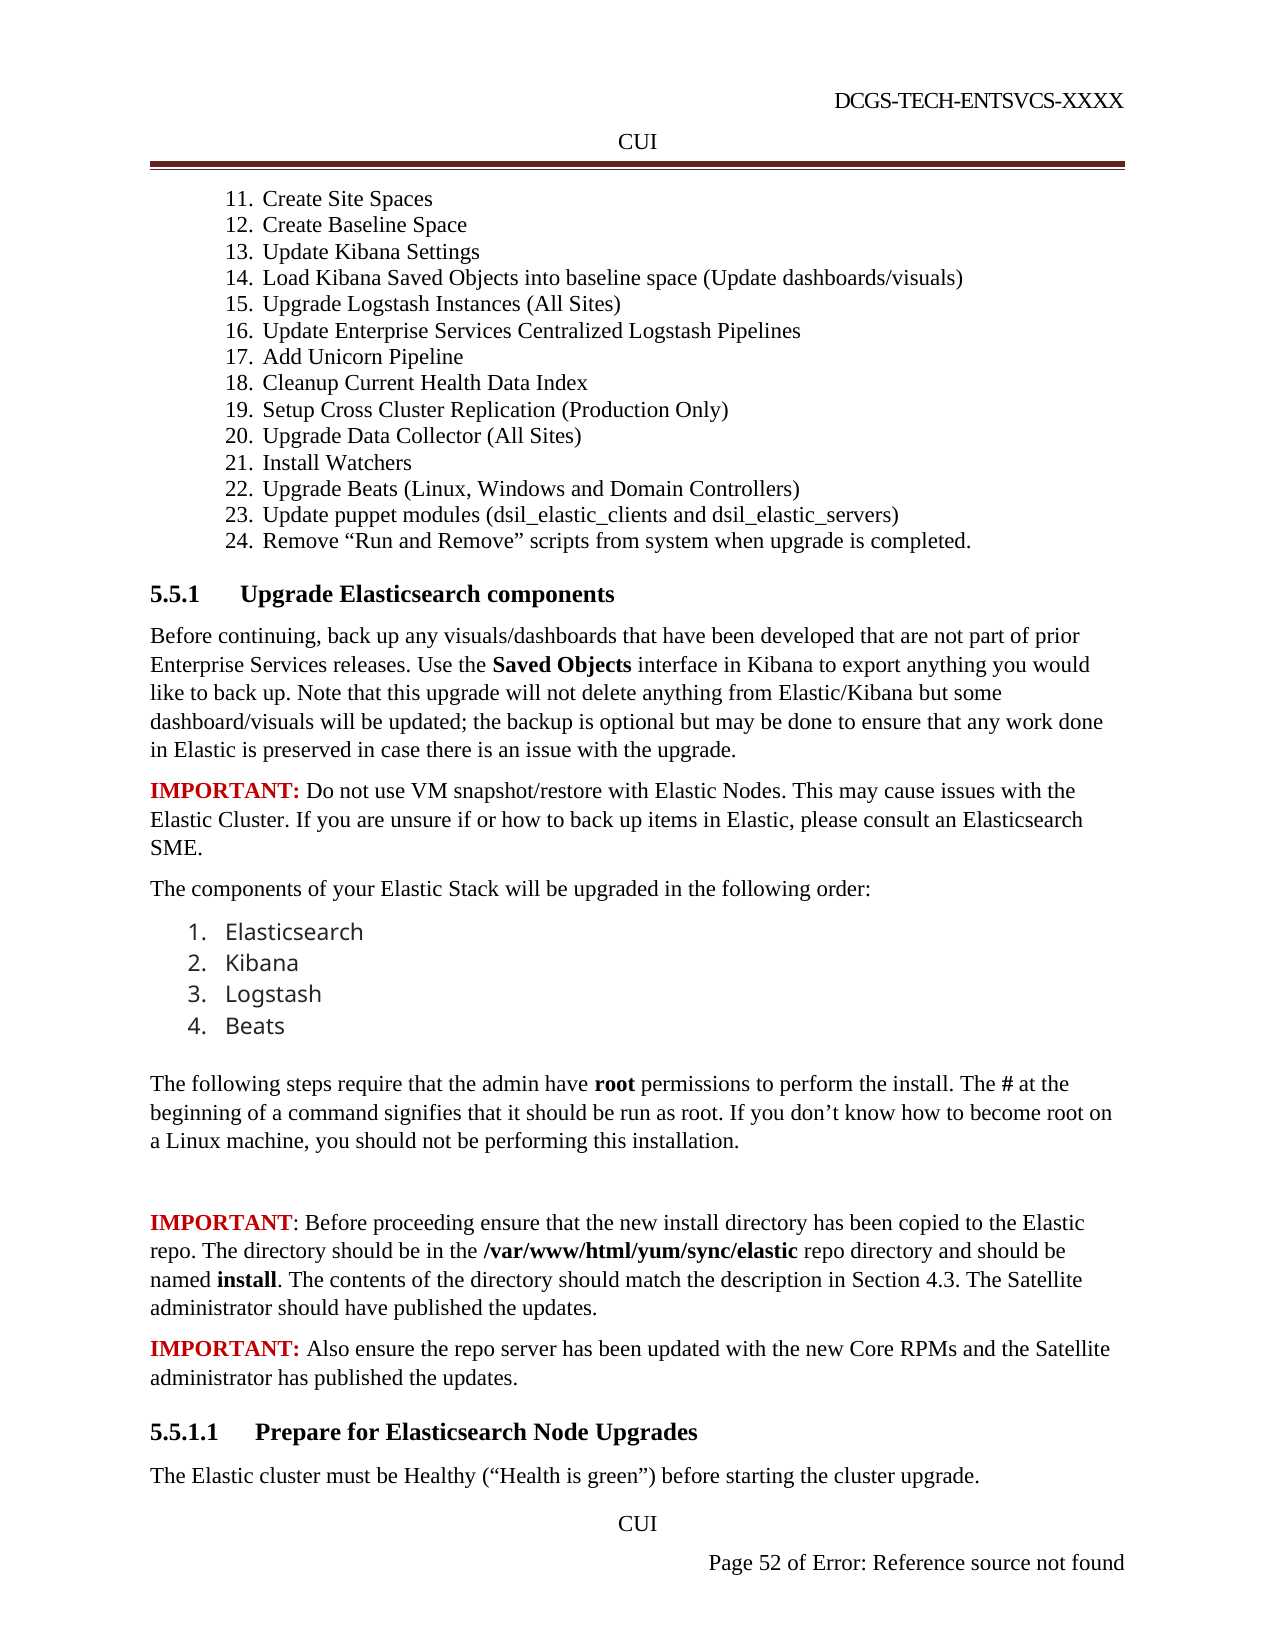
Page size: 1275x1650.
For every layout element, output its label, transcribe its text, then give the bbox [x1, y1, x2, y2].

text The Elastic cluster must be Healthy (“Health is green”) before starting the cluster upgrade. [150, 1462, 1125, 1489]
list Install Watchers [225, 448, 1125, 475]
list Beats [187, 1010, 1125, 1041]
list Create Site Spaces [225, 185, 1125, 211]
text The components of your Elastic Stack will be upgraded in the following order: [150, 875, 1125, 901]
list Elasticsearch [187, 916, 1125, 947]
subtitle Upgrade Elasticsearch components [150, 579, 1125, 608]
list Update Enterprise Services Centralized Logstash Pipelines [225, 317, 1125, 343]
list Add Unicorn Pipeline [225, 343, 1125, 369]
text Before continuing, back up any visuals/dashboards that have been developed that are not part of prior Enterprise Services releases. Use the Saved Objects interface in Kibana to export anything you would like to back up. Note that this upgrade will not delete anything from Elastic/Kibana but some dashboard/visuals will be updated; the backup is optional but may be done to ensure that any work done in Elastic is preserved in case there is an issue with the upgrade. [150, 622, 1125, 763]
list Update puppet modules (dsil_elastic_clients and dsil_elastic_servers) [225, 501, 1125, 528]
list Update Kibana Settings [225, 238, 1125, 264]
text The following steps require that the admin have root permissions to perform the install. The # at the beginning of a command signifies that it should be run as root. If you don’t know how to become root on a Linux machine, you should not be performing this installation. [150, 1070, 1125, 1153]
list Upgrade Beats (Linux, Windows and Domain Controllers) [225, 475, 1125, 501]
list Upgrade Data Collector (All Sites) [225, 422, 1125, 448]
list Logstash [187, 978, 1125, 1010]
text IMPORTANT: Also ensure the repo server has been updated with the new Core RPMs and the Satellite administrator has published the updates. [150, 1335, 1125, 1390]
subtitle Prepare for Elasticsearch Node Upgrades [150, 1417, 1125, 1446]
list Create Baseline Space [225, 211, 1125, 238]
list Kibana [187, 947, 1125, 978]
list Load Kibana Saved Objects into baseline space (Update dashboards/visuals) [225, 264, 1125, 290]
list Remove “Run and Remove” scripts from system when upgrade is completed. [225, 528, 1125, 554]
list Cleanup Current Health Data Index [225, 369, 1125, 396]
list Upgrade Logstash Instances (All Sites) [225, 290, 1125, 317]
text IMPORTANT: Before proceeding ensure that the new install directory has been copied to the Elastic repo. The directory should be in the /var/www/html/yum/sync/elastic repo directory and should be named install. The contents of the directory should match the description in Section 4.3. The Satellite administrator should have published the updates. [150, 1209, 1125, 1321]
list Setup Cross Cluster Replication (Production Only) [225, 396, 1125, 422]
text IMPORTANT: Do not use VM snapshot/restore with Elastic Nodes. This may cause issues with the Elastic Cluster. If you are unsure if or how to back up items in Elastic, please consult an Elasticsearch SME. [150, 777, 1125, 860]
